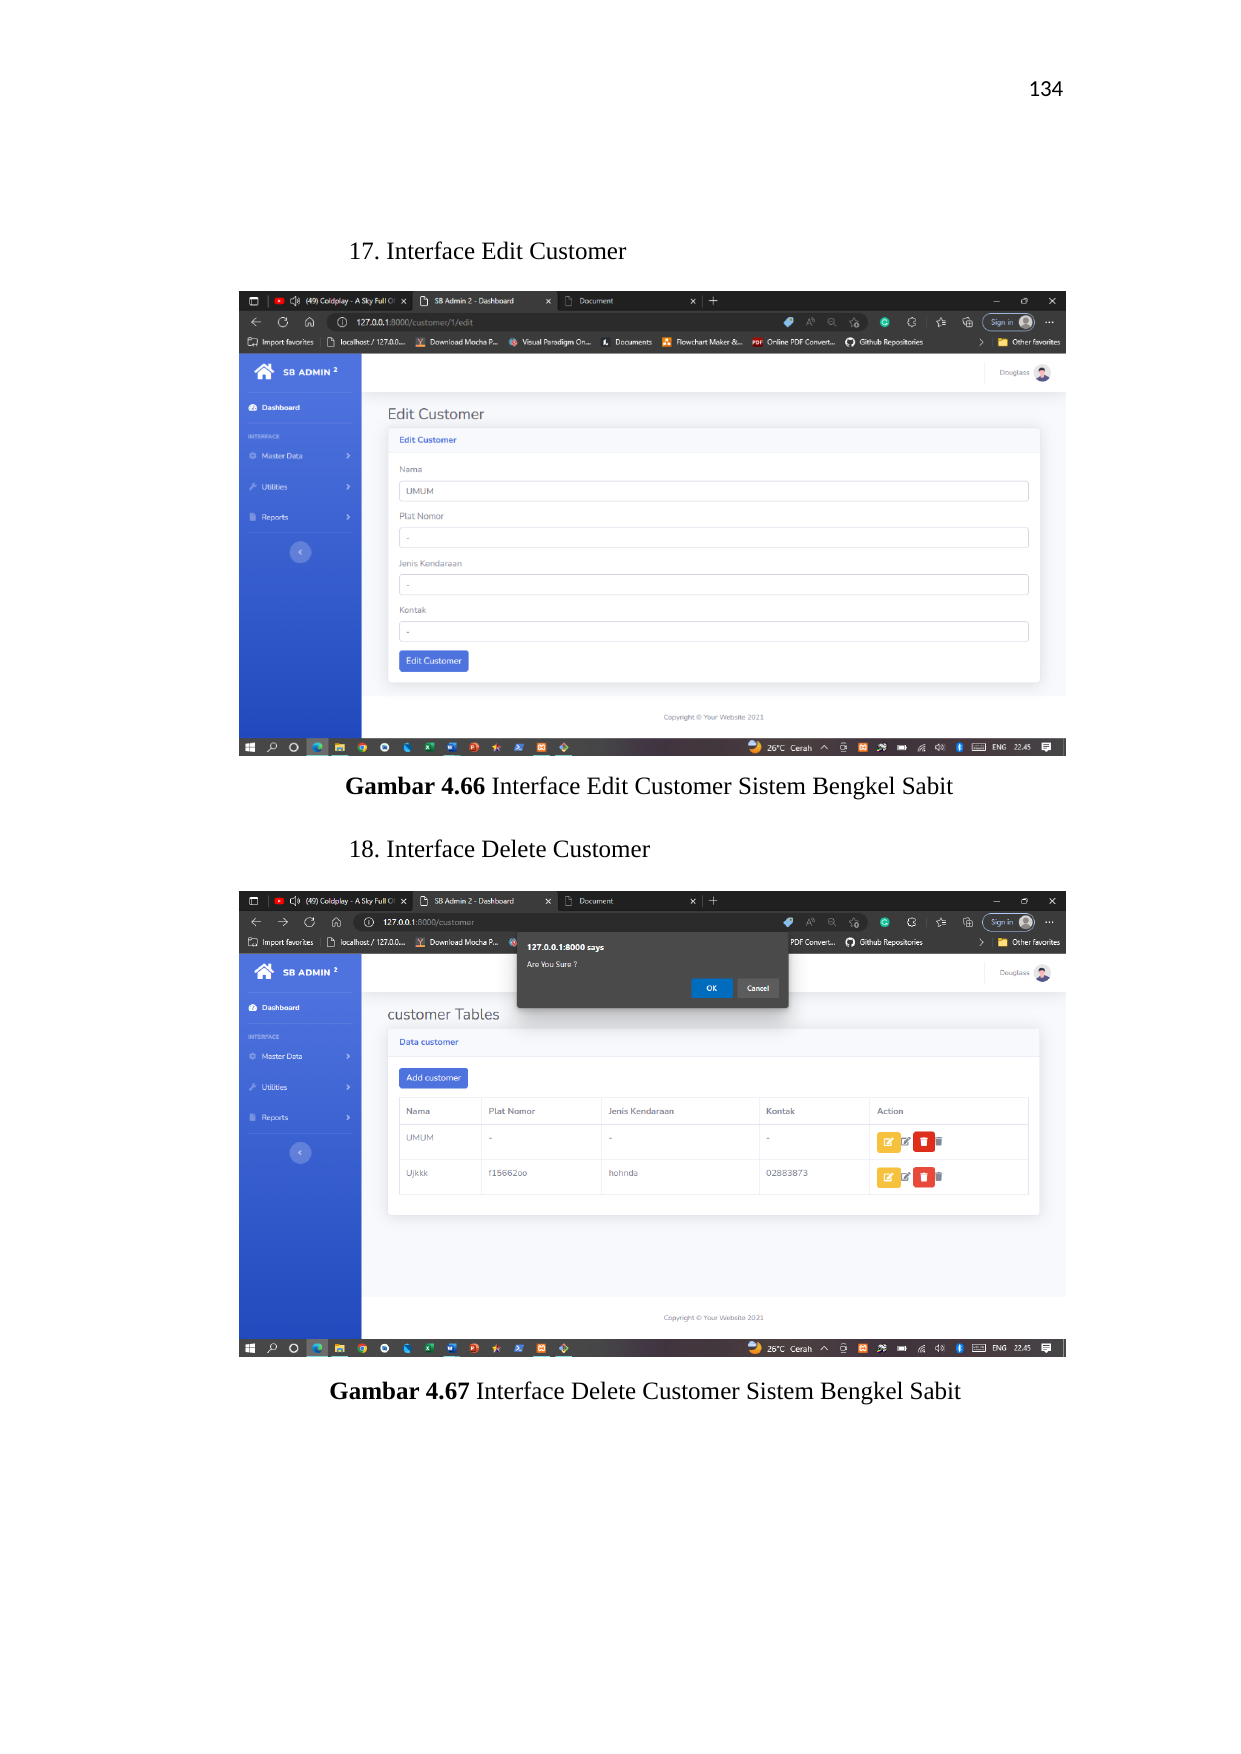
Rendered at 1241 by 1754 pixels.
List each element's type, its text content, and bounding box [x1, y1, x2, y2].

subtitle Interface Delete Customer [349, 834, 1063, 863]
picture [239, 291, 1066, 756]
subtitle Interface Edit Customer [349, 236, 1063, 265]
picture [239, 891, 1066, 1357]
